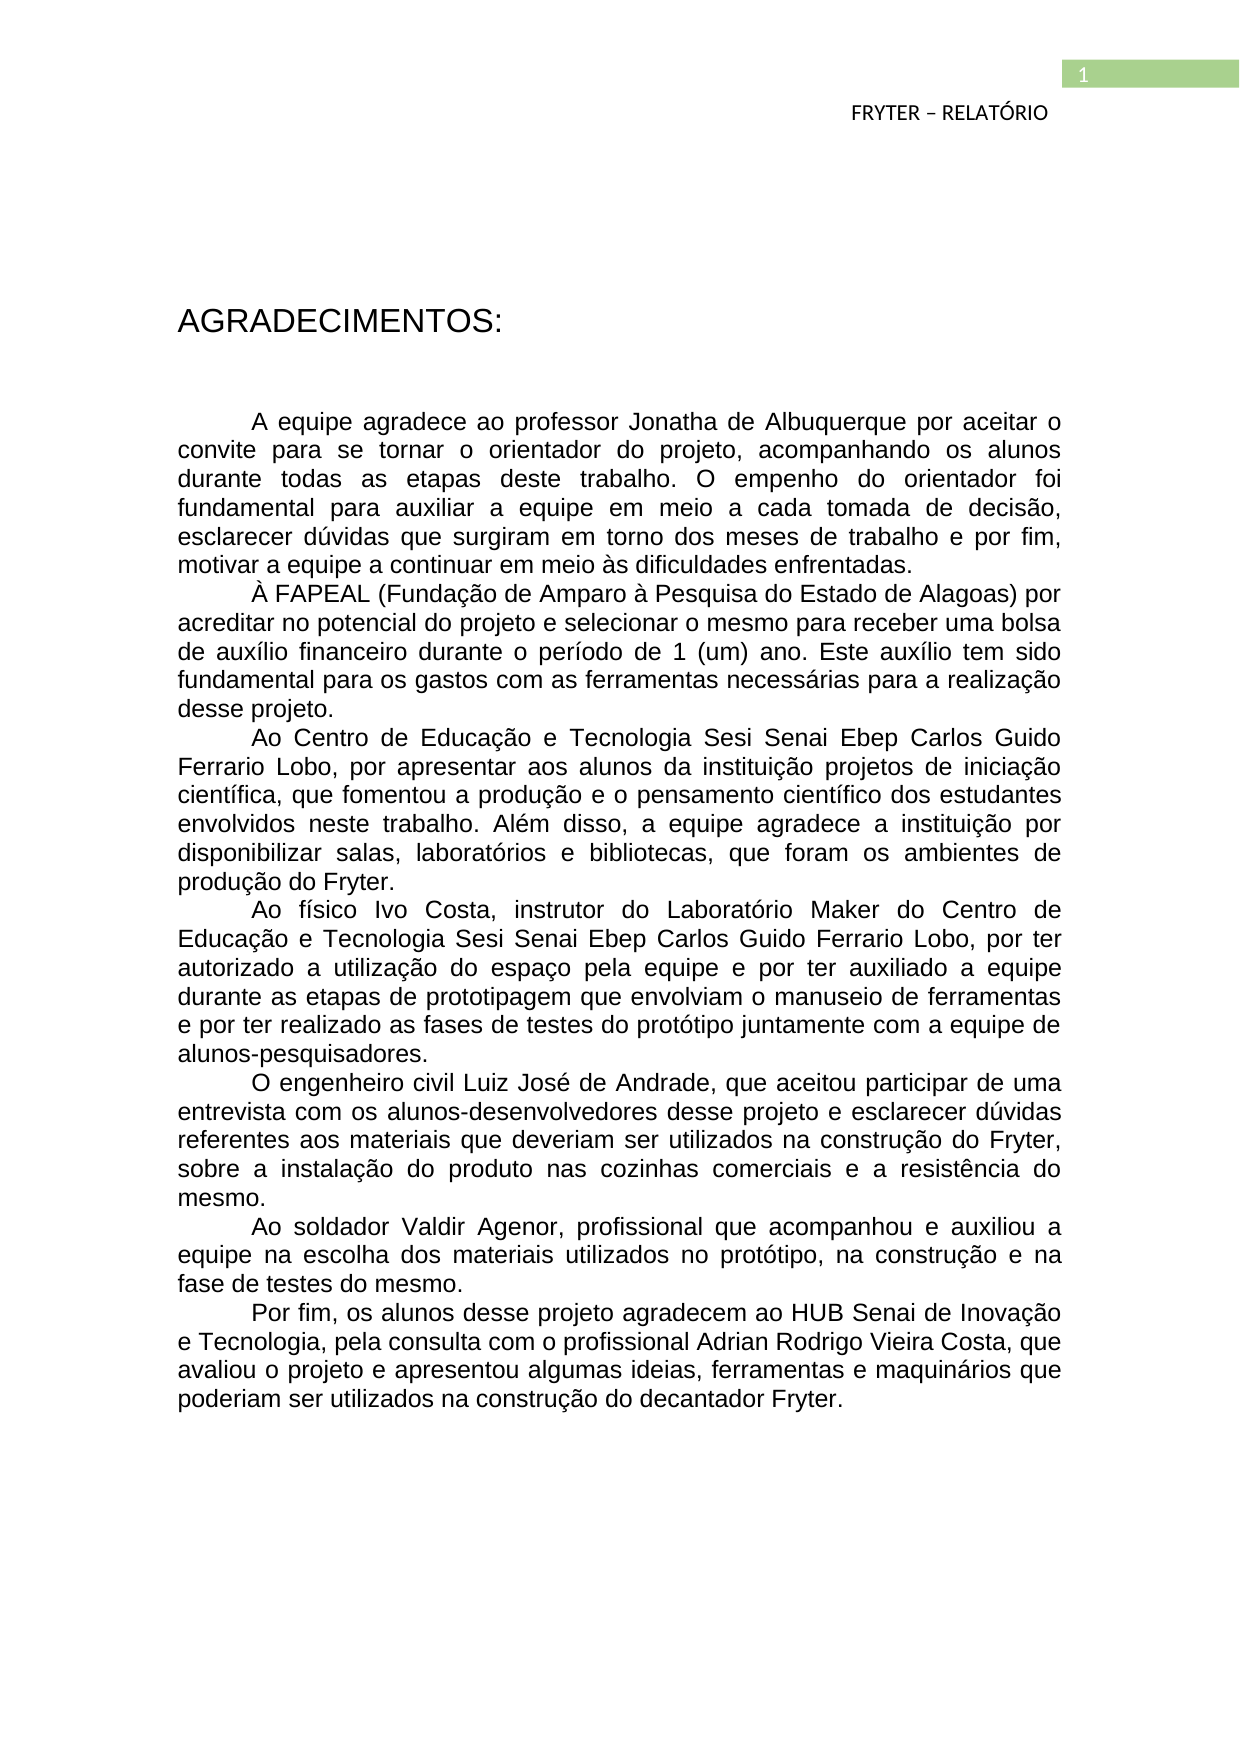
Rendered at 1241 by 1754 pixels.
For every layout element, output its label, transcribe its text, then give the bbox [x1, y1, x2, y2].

text Ao Centro de Educação e Tecnologia Sesi Senai Ebep Carlos Guido Ferrario Lobo, por apresentar aos alunos da instituição projetos de iniciação científica, que fomentou a produção e o pensamento científico dos estudantes envolvidos neste trabalho. Além disso, a equipe agradece a instituição por disponibilizar salas, laboratórios e bibliotecas, que foram os ambientes de produção do Fryter. [177, 723, 1063, 895]
text Ao físico Ivo Costa, instrutor do Laboratório Maker do Centro de Educação e Tecnologia Sesi Senai Ebep Carlos Guido Ferrario Lobo, por ter autorizado a utilização do espaço pela equipe e por ter auxiliado a equipe durante as etapas de prototipagem que envolviam o manuseio de ferramentas e por ter realizado as fases de testes do protótipo juntamente com a equipe de alunos-pesquisadores. [177, 895, 1063, 1068]
text Ao soldador Valdir Agenor, profissional que acompanhou e auxiliou a equipe na escolha dos materiais utilizados no protótipo, na construção e na fase de testes do mesmo. [177, 1211, 1063, 1298]
text À FAPEAL (Fundação de Amparo à Pesquisa do Estado de Alagoas) por acreditar no potencial do projeto e selecionar o mesmo para receber uma bolsa de auxílio financeiro durante o período de 1 (um) ano. Este auxílio tem sido fundamental para os gastos com as ferramentas necessárias para a realização desse projeto. [177, 579, 1063, 723]
text O engenheiro civil Luiz José de Andrade, que aceitou participar de uma entrevista com os alunos-desenvolvedores desse projeto e esclarecer dúvidas referentes aos materiais que deveriam ser utilizados na construção do Fryter, sobre a instalação do produto nas cozinhas comerciais e a resistência do mesmo. [177, 1068, 1063, 1211]
text A equipe agradece ao professor Jonatha de Albuquerque por aceitar o convite para se tornar o orientador do projeto, acompanhando os alunos durante todas as etapas deste trabalho. O empenho do orientador foi fundamental para auxiliar a equipe em meio a cada tomada de decisão, esclarecer dúvidas que surgiram em torno dos meses de trabalho e por fim, motivar a equipe a continuar em meio às dificuldades enfrentadas. [177, 406, 1063, 579]
text AGRADECIMENTOS: [177, 301, 1063, 339]
text Por fim, os alunos desse projeto agradecem ao HUB Senai de Inovação e Tecnologia, pela consulta com o profissional Adrian Rodrigo Vieira Costa, que avaliou o projeto e apresentou algumas ideias, ferramentas e maquinários que poderiam ser utilizados na construção do decantador Fryter. [177, 1298, 1063, 1413]
